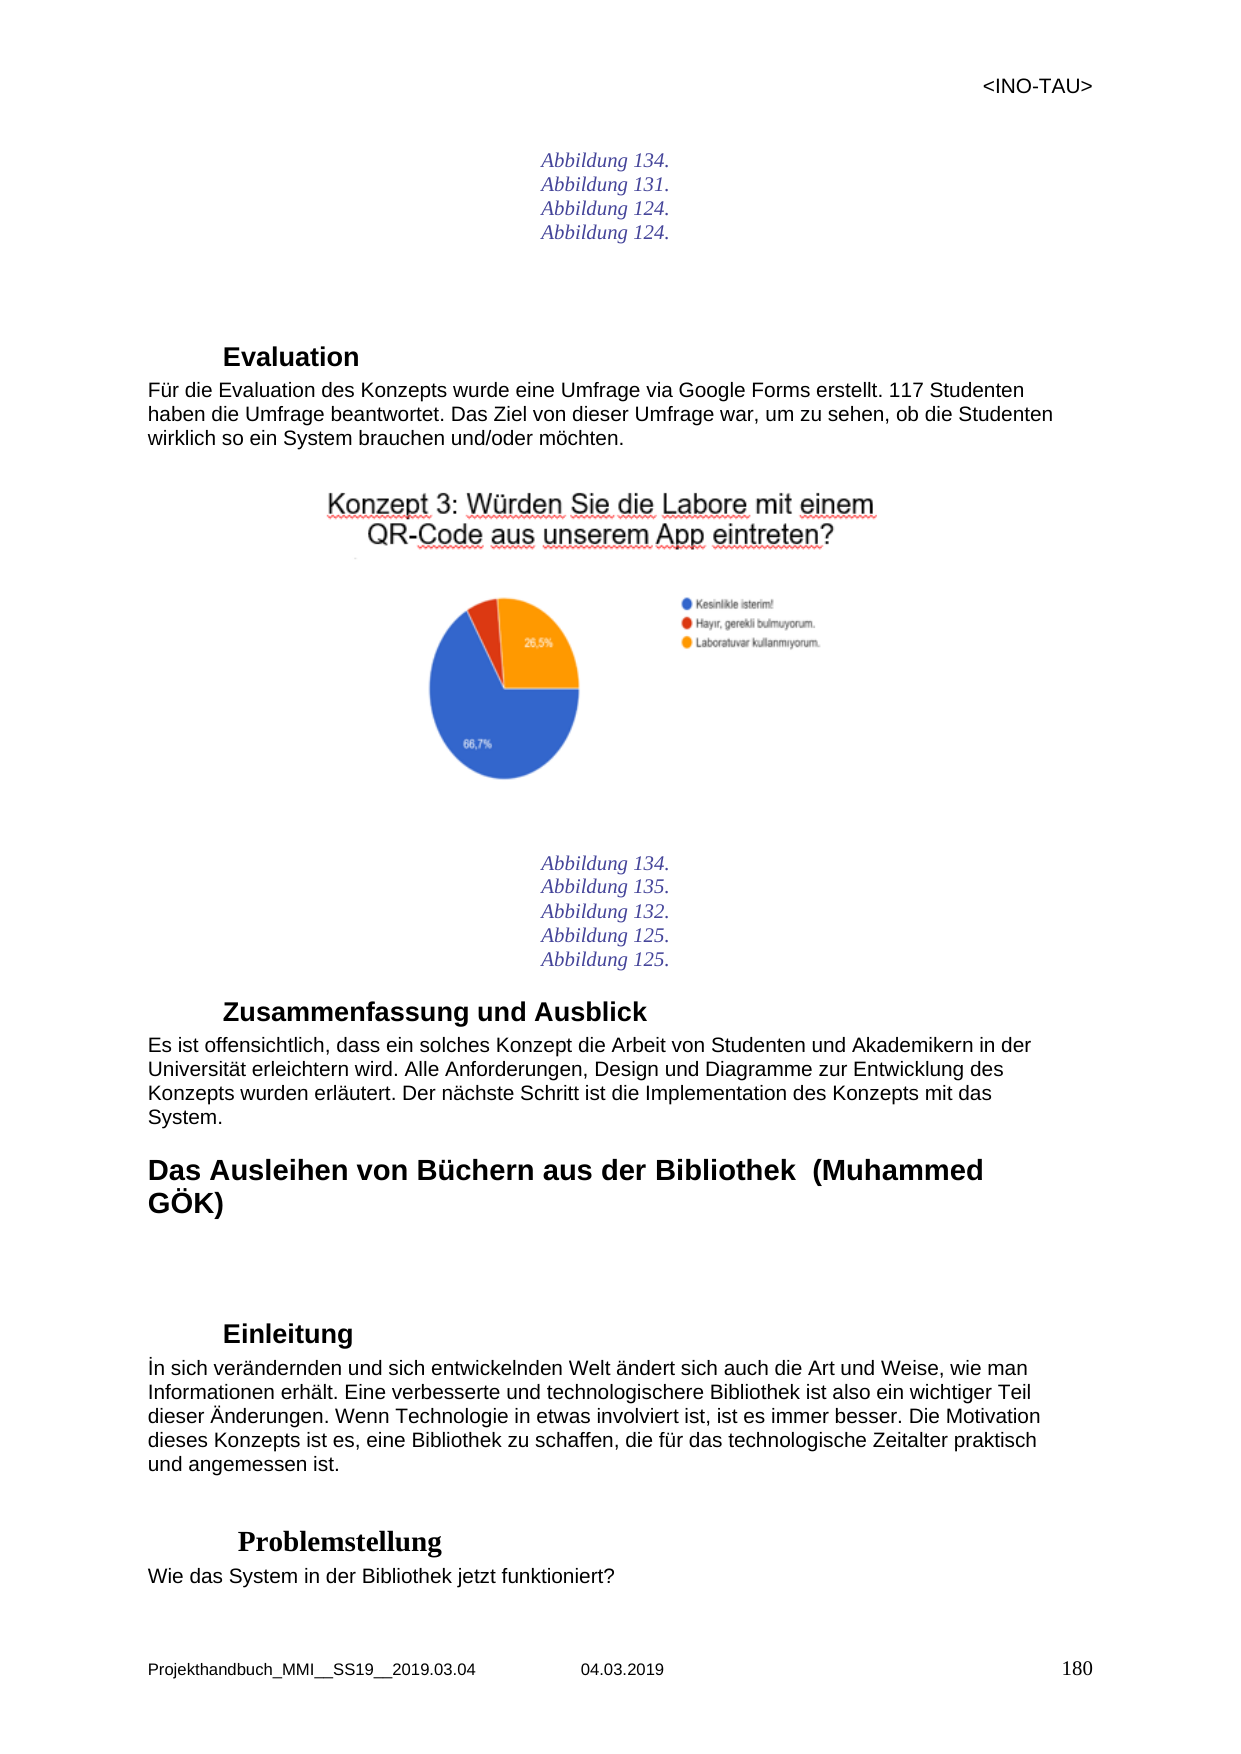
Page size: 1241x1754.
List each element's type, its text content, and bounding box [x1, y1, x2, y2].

text Abbildung 124. [148, 220, 1063, 244]
subtitle Evaluation [223, 341, 1063, 372]
picture [323, 474, 888, 851]
text Für die Evaluation des Konzepts wurde eine Umfrage via Google Forms erstellt. 117 Studenten haben die Umfrage beantwortet. Das Ziel von dieser Umfrage war, um zu sehen, ob die Studenten wirklich so ein System brauchen und/oder möchten. [148, 378, 1063, 450]
subtitle Einleitung [223, 1318, 1063, 1349]
text Abbildung 134. [148, 850, 1063, 874]
text Es ist offensichtlich, dass ein solches Konzept die Arbeit von Studenten und Akademikern in der Universität erleichtern wird. Alle Anforderungen, Design und Diagramme zur Entwicklung des Konzepts wurden erläutert. Der nächste Schritt ist die Implementation des Konzepts mit das System. [148, 1033, 1063, 1129]
text Wie das System in der Bibliothek jetzt funktioniert? [148, 1564, 1063, 1588]
text Abbildung 135. [148, 874, 1063, 898]
subtitle Problemstellung [238, 1524, 1063, 1558]
text Abbildung 132. [148, 898, 1063, 923]
text Abbildung 131. [148, 172, 1063, 196]
subtitle Zusammenfassung und Ausblick [223, 996, 1063, 1027]
text Abbildung 124. [148, 196, 1063, 220]
text Abbildung 125. [148, 923, 1063, 947]
text İn sich verändernden und sich entwickelnden Welt ändert sich auch die Art und Weise, wie man Informationen erhält. Eine verbesserte und technologischere Bibliothek ist also ein wichtiger Teil dieser Änderungen. Wenn Technologie in etwas involviert ist, ist es immer besser. Die Motivation dieses Konzepts ist es, eine Bibliothek zu schaffen, die für das technologische Zeitalter praktisch und angemessen ist. [148, 1356, 1063, 1475]
subtitle Das Ausleihen von Büchern aus der Bibliothek (Muhammed GÖK) [148, 1153, 1063, 1220]
text Abbildung 125. [148, 947, 1063, 971]
text Abbildung 134. [148, 148, 1063, 172]
